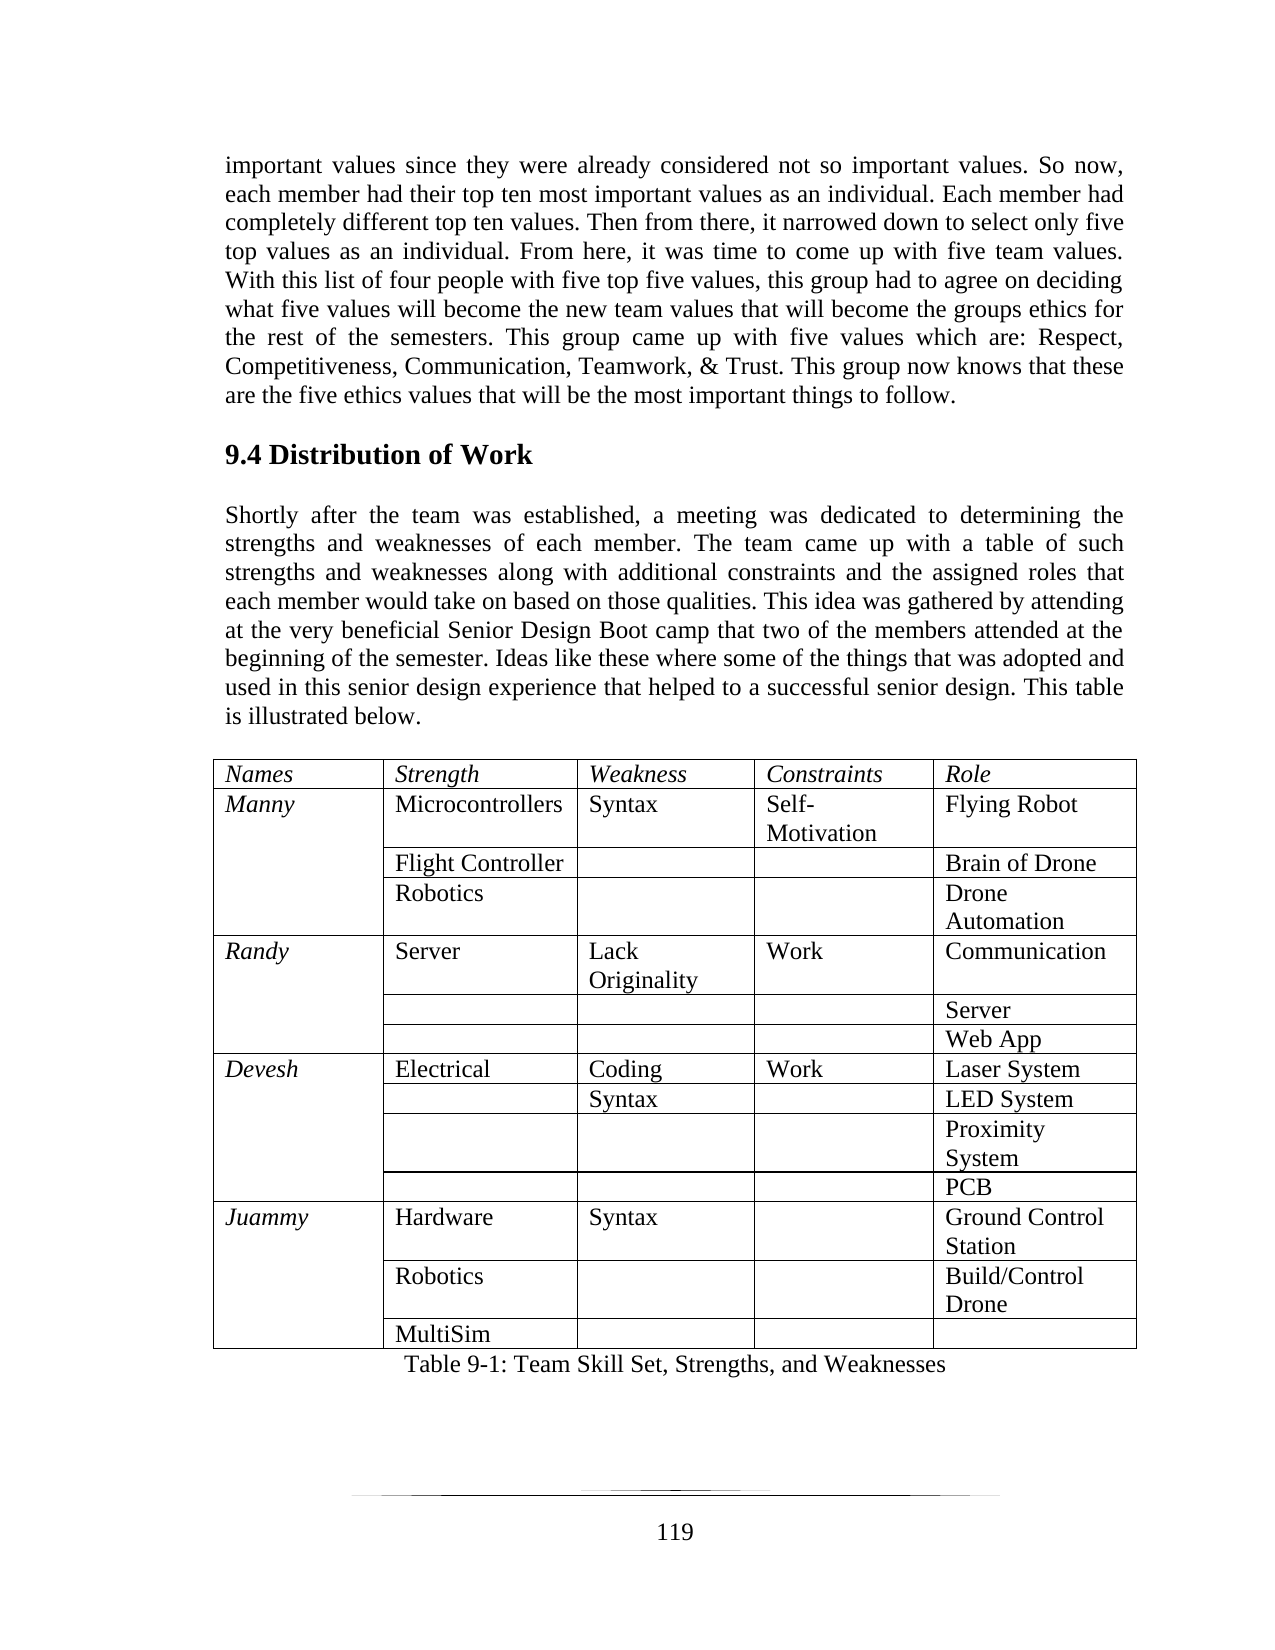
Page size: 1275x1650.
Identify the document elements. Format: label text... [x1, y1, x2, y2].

table_cell Communication [934, 936, 1136, 994]
table_cell Syntax [578, 1084, 754, 1113]
text 9.4 Distribution of Work [225, 437, 1125, 471]
table_cell [578, 878, 754, 935]
table_header Names [214, 760, 383, 788]
table_cell Syntax [578, 1202, 754, 1260]
table_cell [384, 1025, 577, 1053]
table_cell Web App [934, 1025, 1136, 1053]
table_cell Ground Control Station [934, 1202, 1136, 1260]
table_cell Robotics [384, 878, 577, 935]
table_cell Drone Automation [934, 878, 1136, 935]
table_cell Proximity System [934, 1114, 1136, 1171]
table_header Strength [384, 760, 577, 788]
table_header Weakness [578, 760, 754, 788]
table_cell Self-Motivation [755, 789, 933, 847]
table_cell [578, 1025, 754, 1053]
table_cell Devesh [214, 1054, 383, 1201]
table_cell [755, 1114, 933, 1171]
table_cell [578, 1114, 754, 1171]
table_cell [384, 1114, 577, 1171]
table_cell [384, 1173, 577, 1201]
table_cell [755, 1173, 933, 1201]
table_cell [384, 1084, 577, 1113]
table_cell Flight Controller [384, 848, 577, 877]
table_cell [578, 1319, 754, 1348]
table_cell Work [755, 1054, 933, 1083]
table_cell Hardware [384, 1202, 577, 1260]
table_cell [755, 1202, 933, 1260]
table_cell Syntax [578, 789, 754, 847]
table_cell [755, 995, 933, 1023]
table_cell [578, 1261, 754, 1318]
table_cell Juammy [214, 1202, 383, 1348]
table_cell Flying Robot [934, 789, 1136, 847]
table_cell [755, 1084, 933, 1113]
table_cell Manny [214, 789, 383, 935]
table_cell Brain of Drone [934, 848, 1136, 877]
table_cell LED System [934, 1084, 1136, 1113]
table_cell Microcontrollers [384, 789, 577, 847]
table_cell [755, 1025, 933, 1053]
table_cell [755, 1261, 933, 1318]
table_cell MultiSim [384, 1319, 577, 1348]
table_cell Work [755, 936, 933, 994]
table_cell [578, 995, 754, 1023]
table_cell Laser System [934, 1054, 1136, 1083]
table_cell [755, 878, 933, 935]
table_cell Server [384, 936, 577, 994]
text Shortly after the team was established, a meeting was dedicated to determining the strengths and weaknesses of each member. The team came up with a table of such strengths and weaknesses along with additional constraints and the assigned roles that each member would take on based on those qualities. This idea was gathered by attending at the very beneficial Senior Design Boot camp that two of the members attended at the beginning of the semester. Ideas like these where some of the things that was adopted and used in this senior design experience that helped to a successful senior design. This table is illustrated below. [225, 500, 1125, 730]
table_cell Robotics [384, 1261, 577, 1318]
table_cell [384, 995, 577, 1023]
table_cell Randy [214, 936, 383, 1053]
table_cell [578, 1173, 754, 1201]
table_cell [934, 1319, 1136, 1348]
table_cell Electrical [384, 1054, 577, 1083]
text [225, 150, 1125, 409]
table_cell Coding [578, 1054, 754, 1083]
text Table 9-1: Team Skill Set, Strengths, and Weaknesses [225, 1349, 1125, 1378]
table_cell [578, 848, 754, 877]
table_cell Server [934, 995, 1136, 1023]
table_cell Lack Originality [578, 936, 754, 994]
table_cell [755, 848, 933, 877]
table_header Role [934, 760, 1136, 788]
table_cell PCB [934, 1173, 1136, 1201]
table_header Constraints [755, 760, 933, 788]
table_cell Build/Control Drone [934, 1261, 1136, 1318]
table_cell [755, 1319, 933, 1348]
